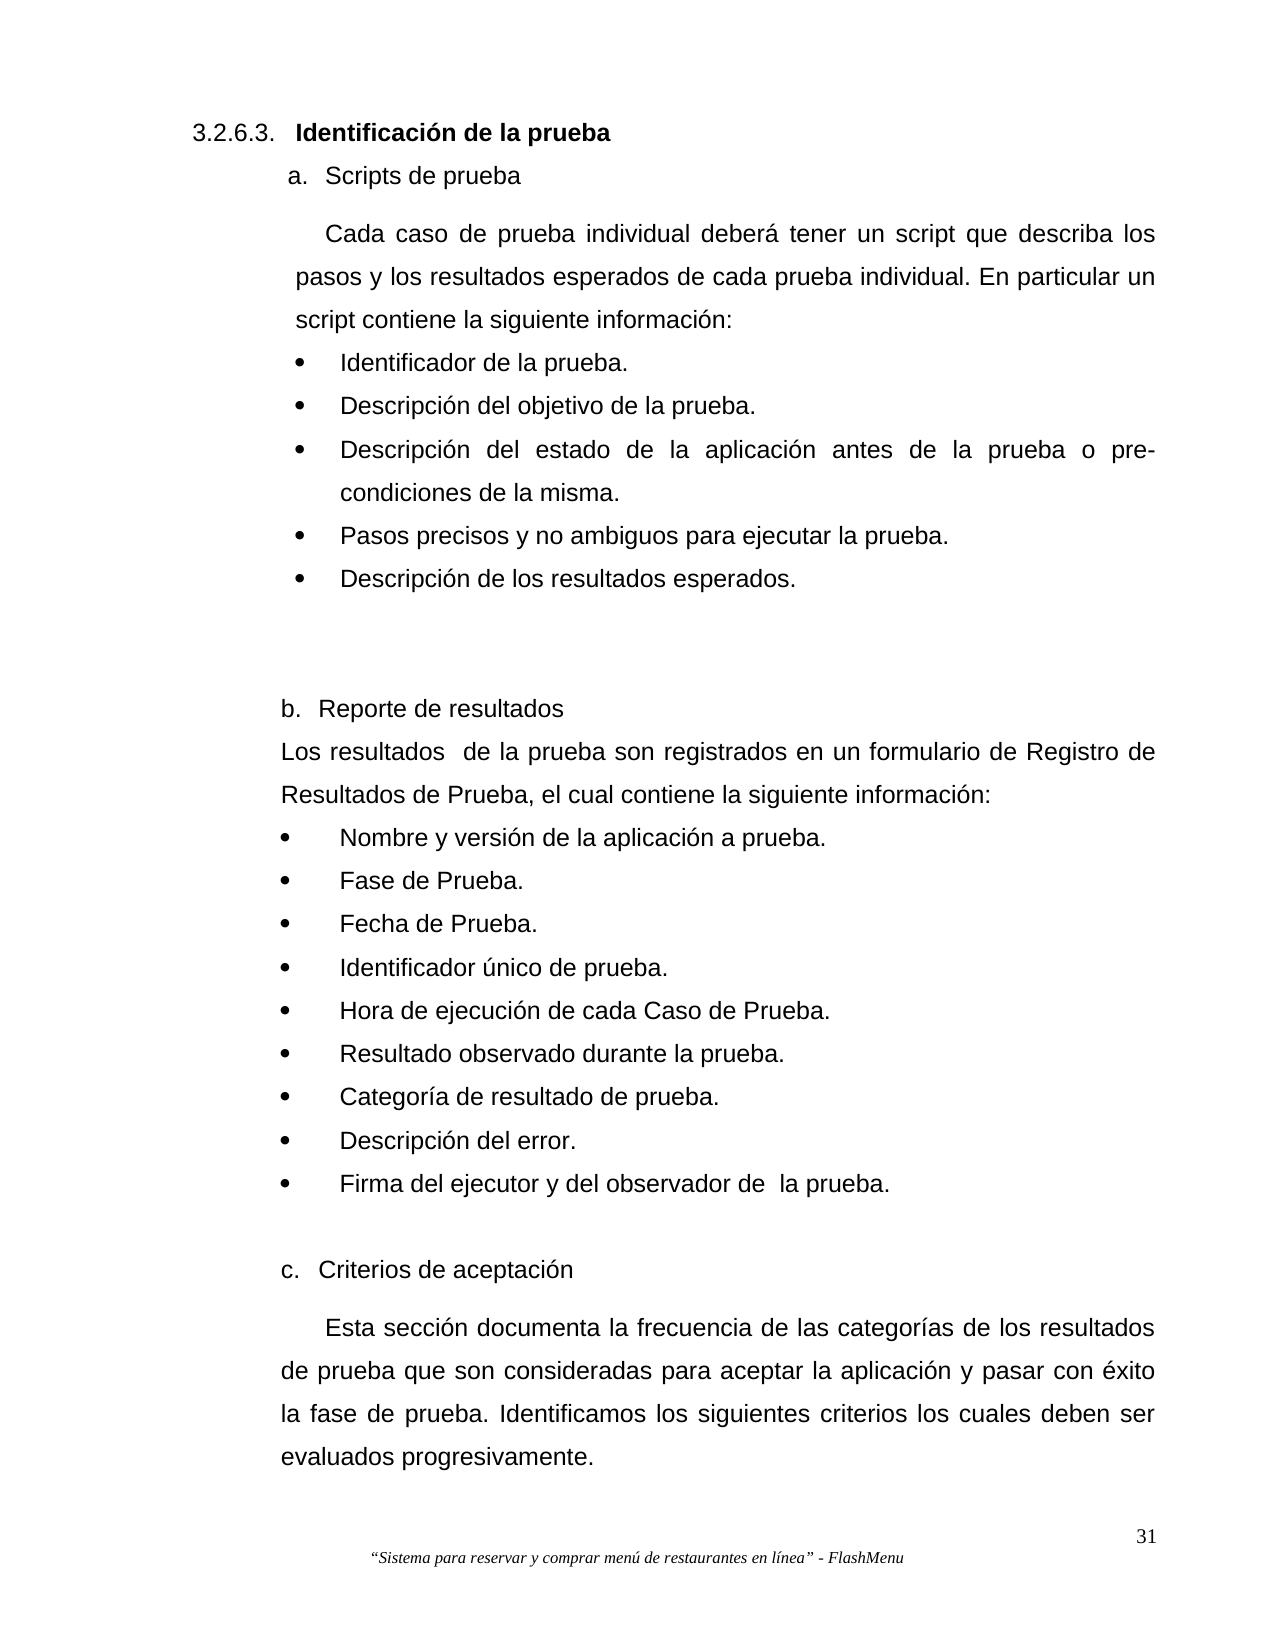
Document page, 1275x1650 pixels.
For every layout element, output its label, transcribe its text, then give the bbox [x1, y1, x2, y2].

list Descripción del error. [281, 1126, 1157, 1154]
list Reporte de resultados [281, 694, 1157, 722]
list Scripts de prueba [287, 161, 1157, 190]
list Fase de Prueba. [281, 866, 1157, 895]
list Criterios de aceptación [281, 1255, 1157, 1284]
list Categoría de resultado de prueba. [281, 1082, 1157, 1111]
list Nombre y versión de la aplicación a prueba. [281, 823, 1157, 852]
list Descripción del estado de la aplicación antes de la prueba o pre-condiciones de la misma. [295, 434, 1157, 507]
text Los resultados de la prueba son registrados en un formulario de Registro de Resultados de Prueba, el cual contiene la siguiente información: [281, 737, 1157, 809]
list Pasos precisos y no ambiguos para ejecutar la prueba. [295, 521, 1157, 550]
list Resultado observado durante la prueba. [281, 1039, 1157, 1068]
list Descripción del objetivo de la prueba. [295, 391, 1157, 420]
list Descripción de los resultados esperados. [295, 564, 1157, 593]
list Identificador único de prueba. [281, 953, 1157, 982]
list Identificador de la prueba. [295, 348, 1157, 377]
list Identificación de la prueba [192, 118, 1157, 147]
list Fecha de Prueba. [281, 909, 1157, 938]
list Firma del ejecutor y del observador de la prueba. [281, 1169, 1157, 1198]
text Cada caso de prueba individual deberá tener un script que describa los pasos y los resultados esperados de cada prueba individual. En particular un script contiene la siguiente información: [295, 219, 1157, 334]
text Esta sección documenta la frecuencia de las categorías de los resultados de prueba que son consideradas para aceptar la aplicación y pasar con éxito la fase de prueba. Identificamos los siguientes criterios los cuales deben ser evaluados progresivamente. [281, 1313, 1157, 1471]
list Hora de ejecución de cada Caso de Prueba. [281, 996, 1157, 1025]
